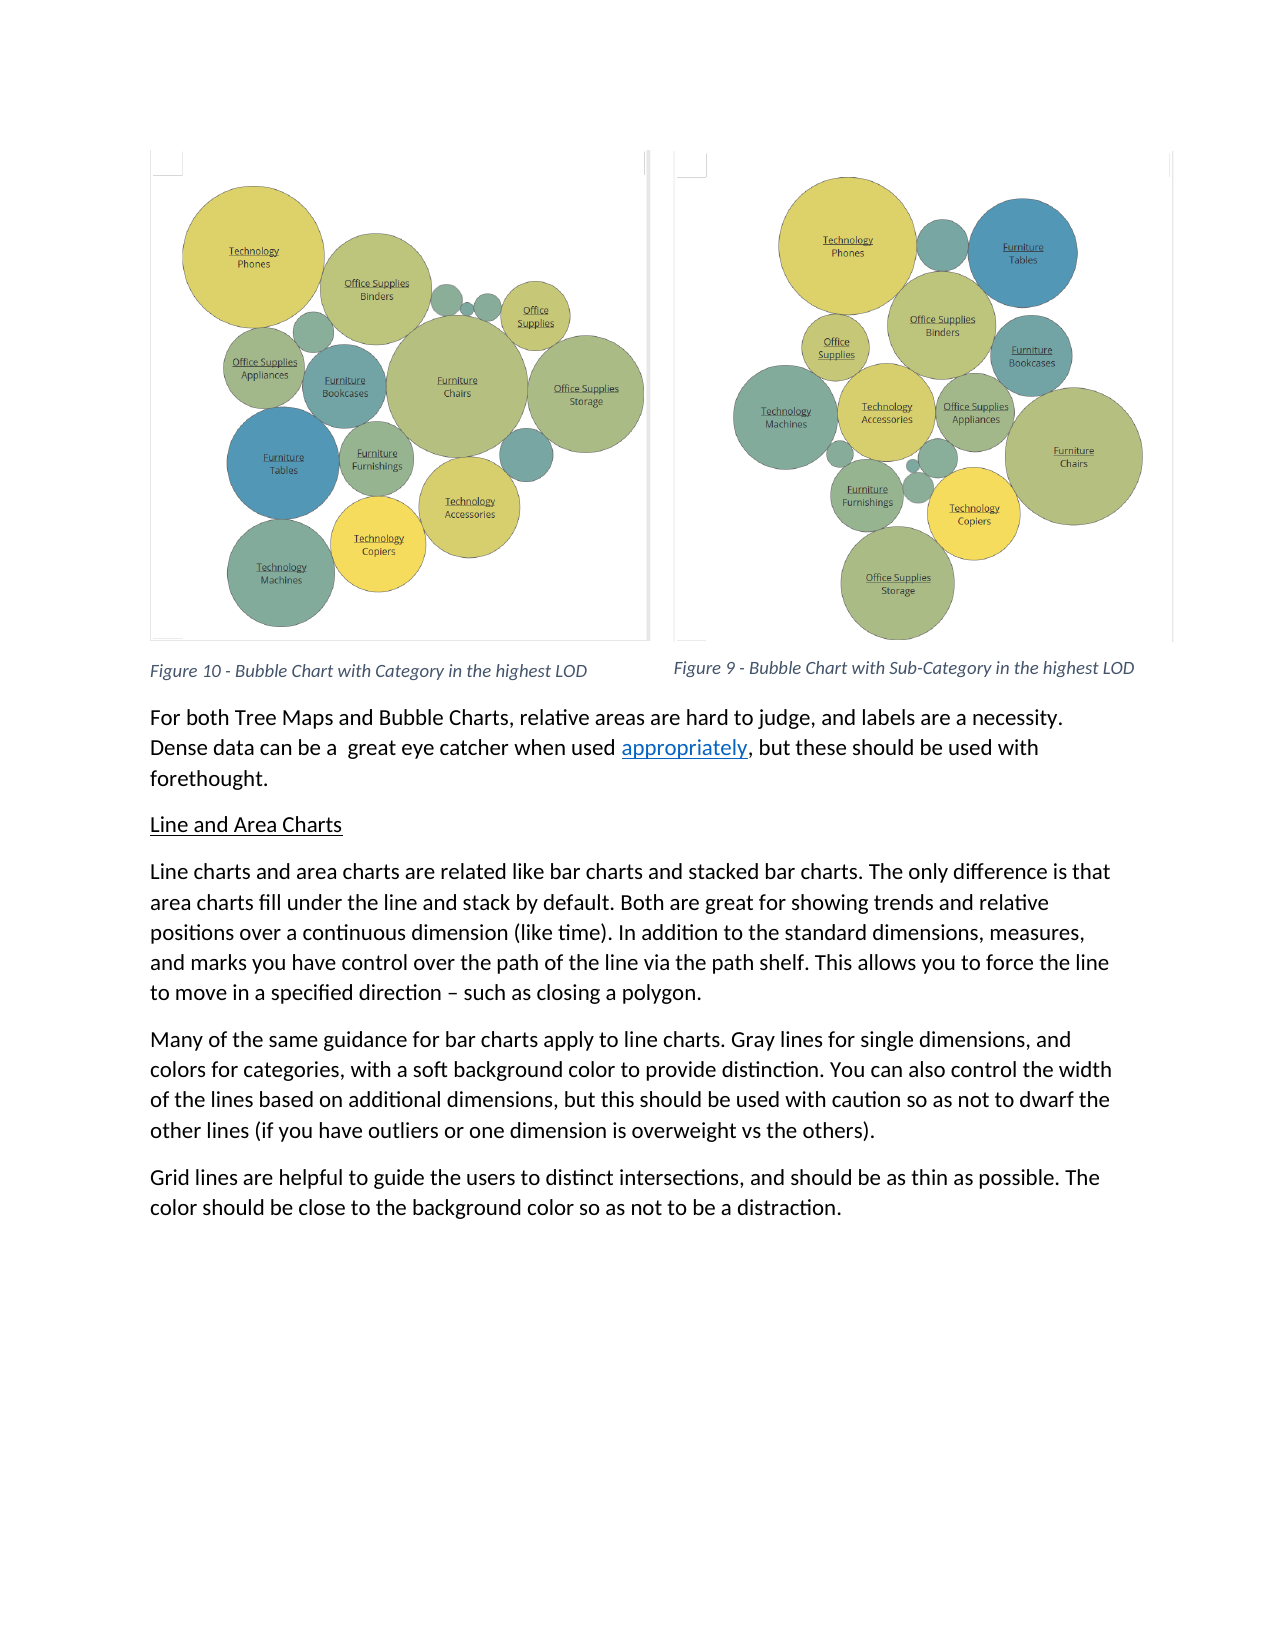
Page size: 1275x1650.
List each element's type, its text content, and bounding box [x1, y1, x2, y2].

picture [673, 151, 1174, 642]
text Grid lines are helpful to guide the users to distinct intersections, and should be as thin as possible. The color should be close to the background color so as not to be a distraction. [150, 1163, 1125, 1221]
picture [150, 150, 651, 641]
text Line charts and area charts are related like bar charts and stacked bar charts. The only difference is that area charts fill under the line and stack by default. Both are great for showing trends and relative positions over a continuous dimension (like time). In addition to the standard dimensions, measures, and marks you have control over the path of the line via the path shelf. This allows you to force the line to move in a specified direction – such as closing a polygon. [150, 857, 1125, 1006]
text For both Tree Maps and Bubble Charts, relative areas are hard to judge, and labels are a necessity. Dense data can be a great eye catcher when used appropriately, but these should be used with forethought. [150, 703, 1125, 792]
text Many of the same guidance for bar charts apply to line charts. Gray lines for single dimensions, and colors for categories, with a soft background color to provide distinction. You can also control the width of the lines based on additional dimensions, but this should be used with caution so as not to dwarf the other lines (if you have outliers or one dimension is overweight vs the others). [150, 1025, 1125, 1144]
text Line and Area Charts [150, 811, 1125, 838]
